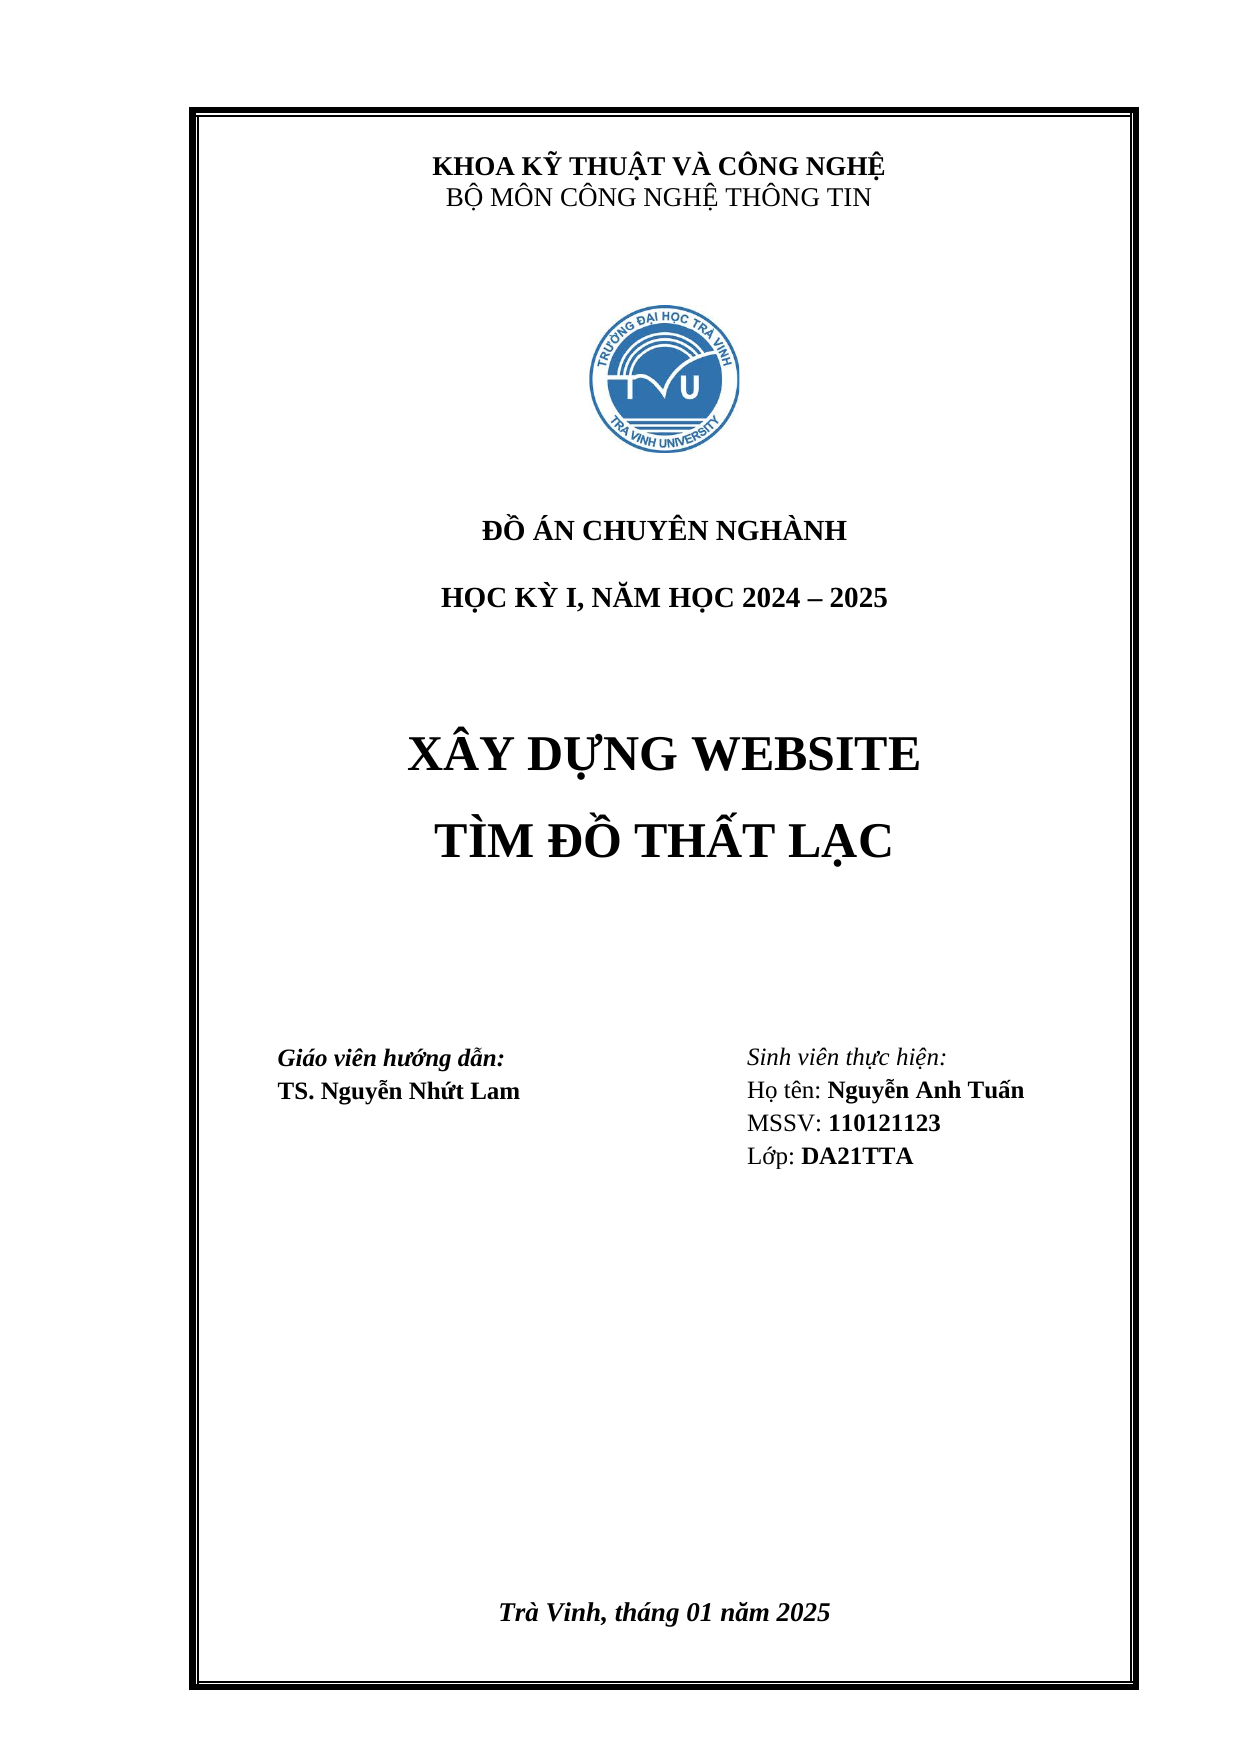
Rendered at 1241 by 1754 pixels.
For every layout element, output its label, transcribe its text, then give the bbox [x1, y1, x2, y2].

text XÂY DỰNG WEBSITE [207, 724, 1122, 782]
text HỌC KỲ I, NĂM HỌC 2024 – 2025 [207, 580, 1122, 614]
text TÌM ĐỒ THẤT LẠC [207, 810, 1122, 868]
text Trà Vinh, tháng 01 năm 2025 [207, 1597, 1122, 1628]
text ĐỒ ÁN CHUYÊN NGHÀNH [207, 513, 1122, 547]
text KHOA KỸ THUẬT VÀ CÔNG NGHỆ [357, 150, 1122, 181]
text BỘ MÔN CÔNG NGHỆ THÔNG TIN [357, 181, 1122, 212]
picture [589, 305, 740, 453]
